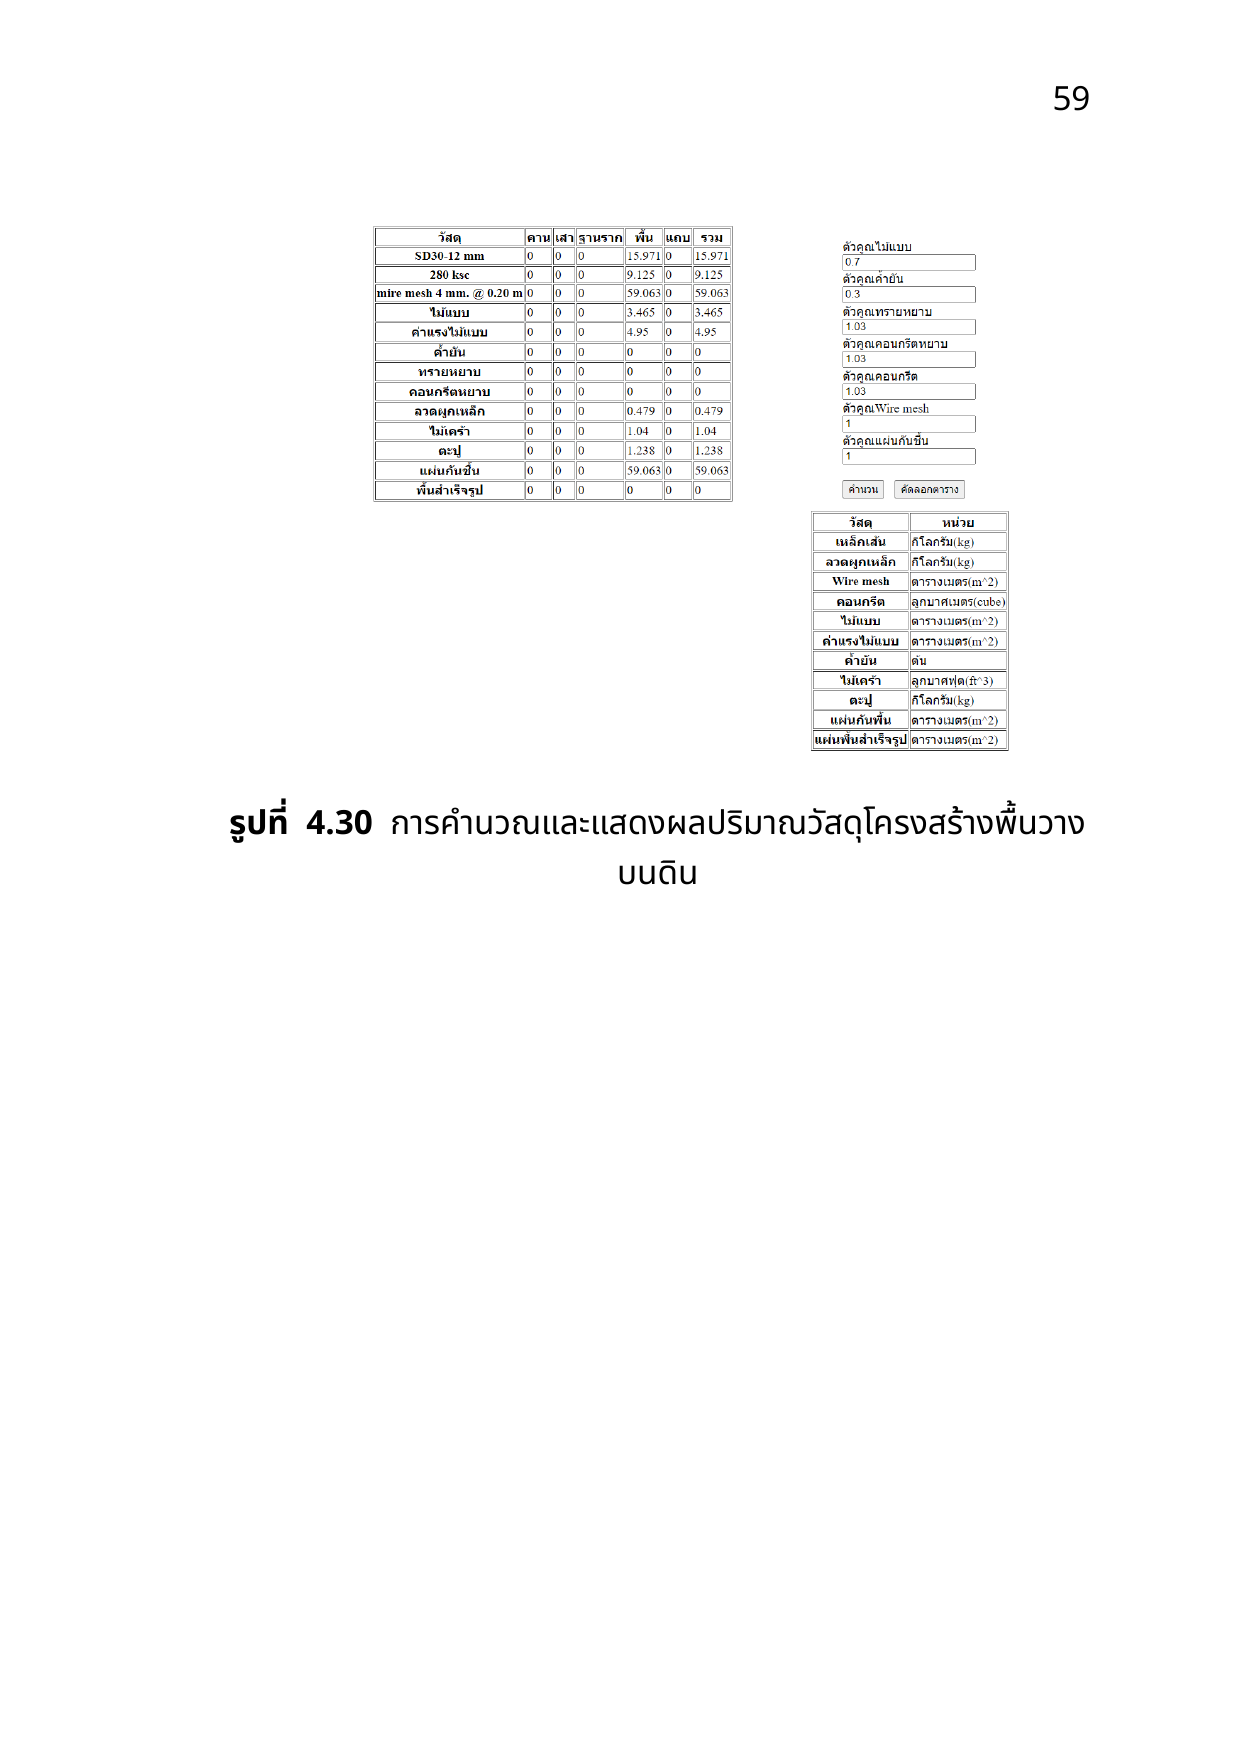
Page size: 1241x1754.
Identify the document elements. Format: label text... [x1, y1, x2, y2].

picture [366, 225, 1024, 753]
text รูปที่ 4.30 การคำนวณและแสดงผลปริมาณวัสดุโครงสร้างพื้นวางบนดิน [225, 798, 1090, 899]
